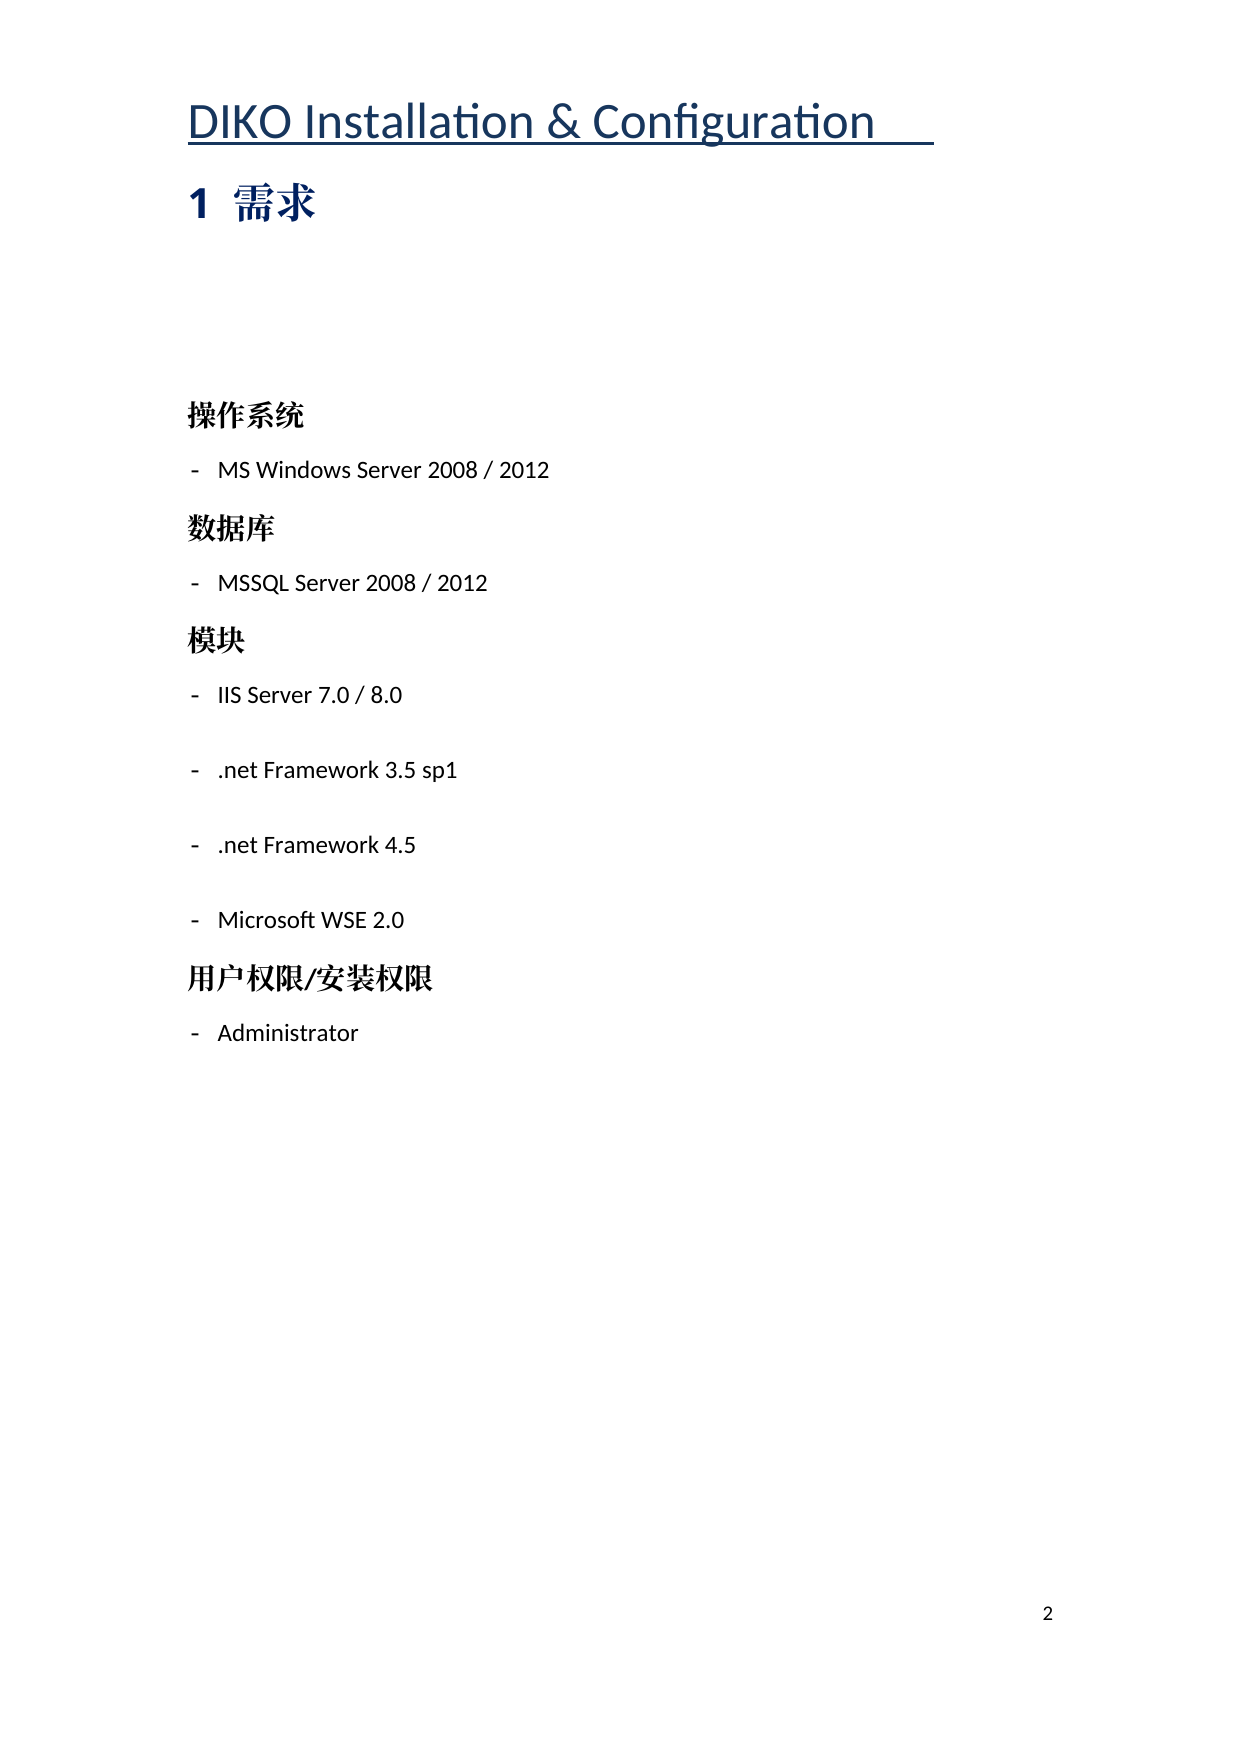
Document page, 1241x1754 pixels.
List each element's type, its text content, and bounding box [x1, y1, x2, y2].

text - IIS Server 7.0 / 8.0 [187, 677, 1053, 714]
text 模块 [187, 602, 1053, 677]
text - Microsoft WSE 2.0 [187, 902, 1053, 939]
text - MS Windows Server 2008 / 2012 [187, 452, 1053, 489]
text - Administrator [187, 1014, 1053, 1052]
text 操作系统 [187, 377, 1053, 452]
text - .net Framework 4.5 [187, 827, 1053, 864]
text - .net Framework 3.5 sp1 [187, 752, 1053, 789]
text - MSSQL Server 2008 / 2012 [187, 564, 1053, 602]
subtitle 1 需求 [187, 163, 1053, 238]
text 用户权限/安装权限 [187, 939, 1053, 1014]
text 数据库 [187, 489, 1053, 564]
